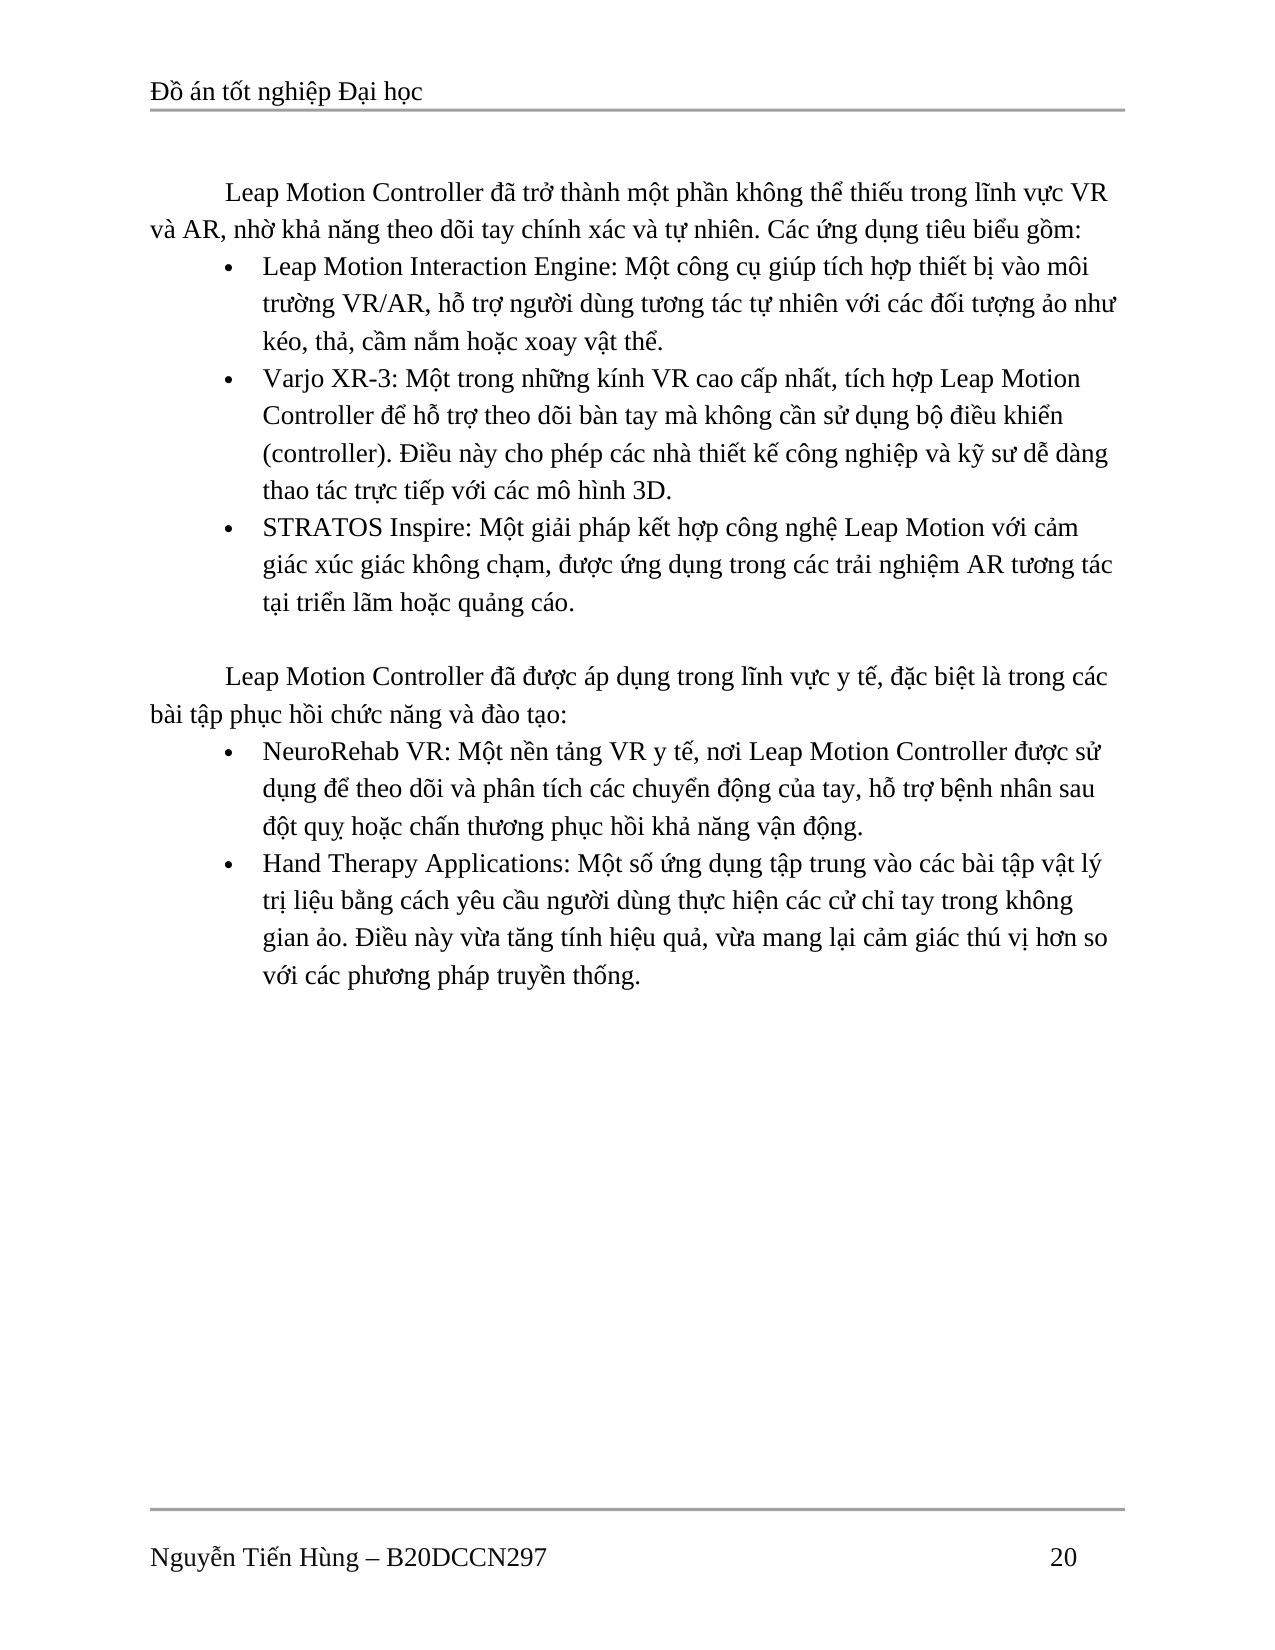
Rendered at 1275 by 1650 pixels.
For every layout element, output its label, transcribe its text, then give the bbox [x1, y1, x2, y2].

list Leap Motion Interaction Engine: Một công cụ giúp tích hợp thiết bị vào môi trường VR/AR, hỗ trợ người dùng tương tác tự nhiên với các đối tượng ảo như kéo, thả, cầm nắm hoặc xoay vật thể. [225, 250, 1125, 356]
list STRATOS Inspire: Một giải pháp kết hợp công nghệ Leap Motion với cảm giác xúc giác không chạm, được ứng dụng trong các trải nghiệm AR tương tác tại triển lãm hoặc quảng cáo. [225, 511, 1125, 617]
text Leap Motion Controller đã được áp dụng trong lĩnh vực y tế, đặc biệt là trong các bài tập phục hồi chức năng và đào tạo: [150, 660, 1125, 729]
list NeuroRehab VR: Một nền tảng VR y tế, nơi Leap Motion Controller được sử dụng để theo dõi và phân tích các chuyển động của tay, hỗ trợ bệnh nhân sau đột quỵ hoặc chấn thương phục hồi khả năng vận động. [225, 735, 1125, 841]
list Hand Therapy Applications: Một số ứng dụng tập trung vào các bài tập vật lý trị liệu bằng cách yêu cầu người dùng thực hiện các cử chỉ tay trong không gian ảo. Điều này vừa tăng tính hiệu quả, vừa mang lại cảm giác thú vị hơn so với các phương pháp truyền thống. [225, 847, 1125, 990]
text Leap Motion Controller đã trở thành một phần không thể thiếu trong lĩnh vực VR và AR, nhờ khả năng theo dõi tay chính xác và tự nhiên. Các ứng dụng tiêu biểu gồm: [150, 176, 1125, 244]
list Varjo XR-3: Một trong những kính VR cao cấp nhất, tích hợp Leap Motion Controller để hỗ trợ theo dõi bàn tay mà không cần sử dụng bộ điều khiển (controller). Điều này cho phép các nhà thiết kế công nghiệp và kỹ sư dễ dàng thao tác trực tiếp với các mô hình 3D. [225, 362, 1125, 505]
